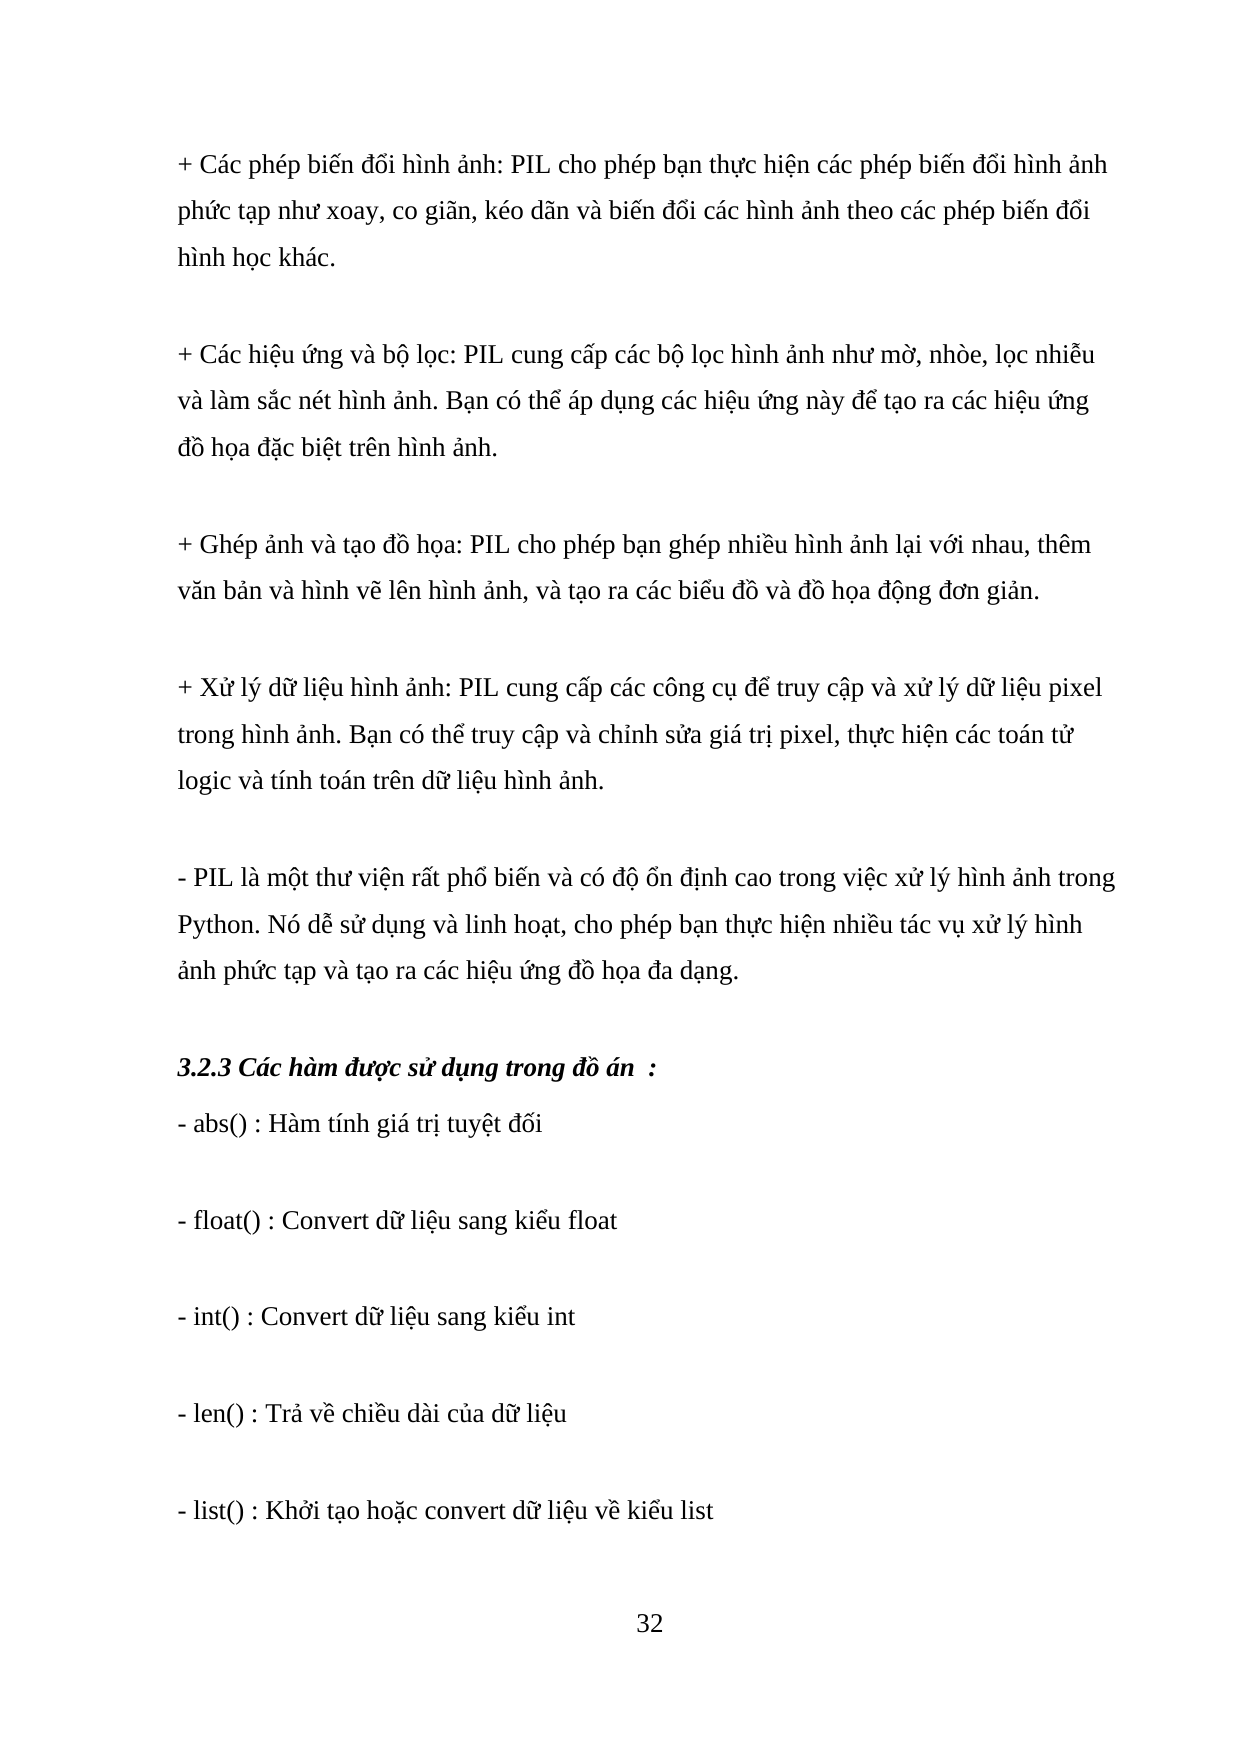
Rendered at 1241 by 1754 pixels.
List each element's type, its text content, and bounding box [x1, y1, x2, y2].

text - float() : Convert dữ liệu sang kiểu float [177, 1204, 1122, 1235]
text - len() : Trả về chiều dài của dữ liệu [177, 1397, 1122, 1428]
text + Các hiệu ứng và bộ lọc: PIL cung cấp các bộ lọc hình ảnh như mờ, nhòe, lọc nhiễu và làm sắc nét hình ảnh. Bạn có thể áp dụng các hiệu ứng này để tạo ra các hiệu ứng đồ họa đặc biệt trên hình ảnh. [177, 338, 1122, 462]
text - int() : Convert dữ liệu sang kiểu int [177, 1301, 1122, 1332]
text + Các phép biến đổi hình ảnh: PIL cho phép bạn thực hiện các phép biến đổi hình ảnh phức tạp như xoay, co giãn, kéo dãn và biến đổi các hình ảnh theo các phép biến đổi hình học khác. [177, 148, 1122, 272]
text - PIL là một thư viện rất phổ biến và có độ ổn định cao trong việc xử lý hình ảnh trong Python. Nó dễ sử dụng và linh hoạt, cho phép bạn thực hiện nhiều tác vụ xử lý hình ảnh phức tạp và tạo ra các hiệu ứng đồ họa đa dạng. [177, 861, 1122, 986]
text - list() : Khởi tạo hoặc convert dữ liệu về kiểu list [177, 1494, 1122, 1525]
subtitle 3.2.3 Các hàm được sử dụng trong đồ án : [177, 1051, 1122, 1082]
text + Xử lý dữ liệu hình ảnh: PIL cung cấp các công cụ để truy cập và xử lý dữ liệu pixel trong hình ảnh. Bạn có thể truy cập và chỉnh sửa giá trị pixel, thực hiện các toán tử logic và tính toán trên dữ liệu hình ảnh. [177, 671, 1122, 796]
text - abs() : Hàm tính giá trị tuyệt đối [177, 1107, 1122, 1138]
text + Ghép ảnh và tạo đồ họa: PIL cho phép bạn ghép nhiều hình ảnh lại với nhau, thêm văn bản và hình vẽ lên hình ảnh, và tạo ra các biểu đồ và đồ họa động đơn giản. [177, 528, 1122, 606]
